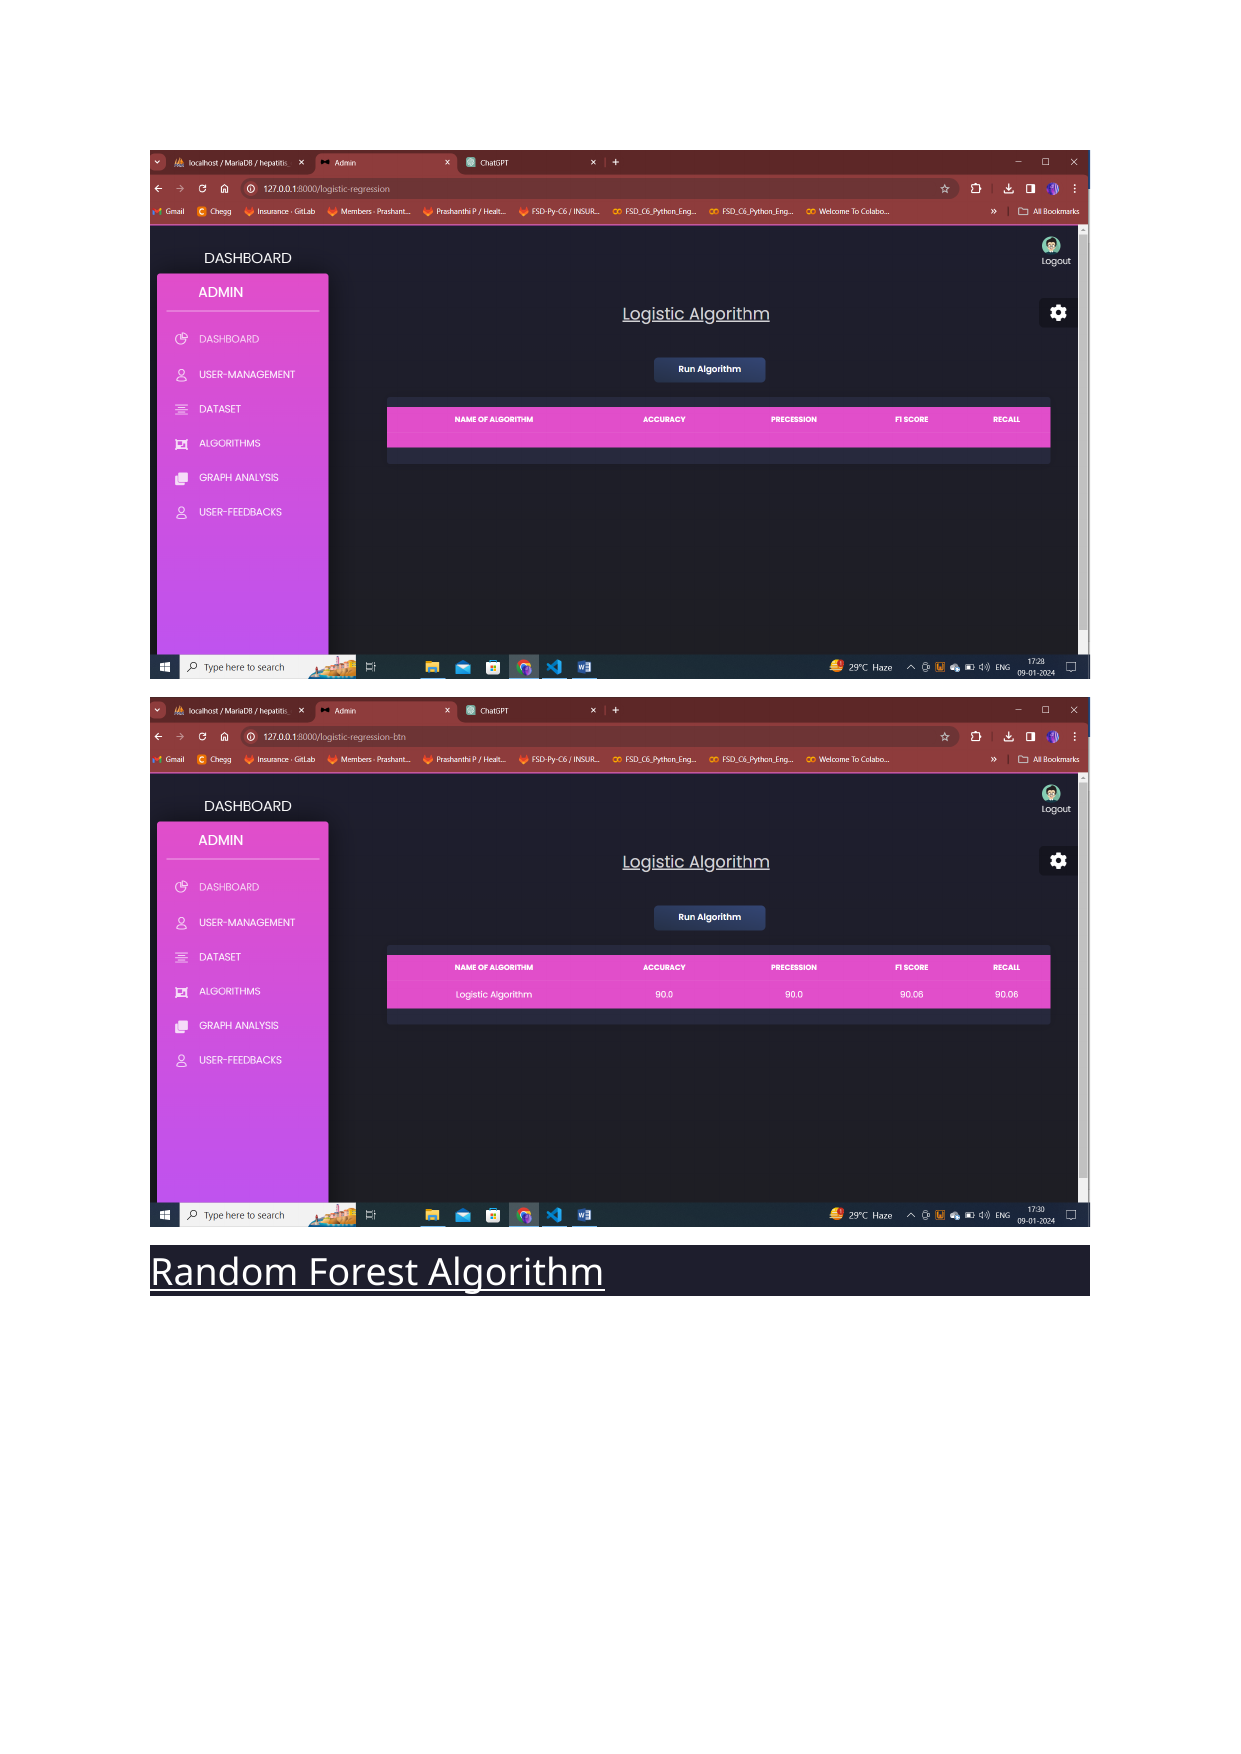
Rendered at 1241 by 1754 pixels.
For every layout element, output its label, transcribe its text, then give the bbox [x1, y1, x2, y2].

picture [150, 150, 1091, 679]
subtitle Random Forest Algorithm [150, 1245, 1090, 1296]
picture [150, 697, 1091, 1227]
